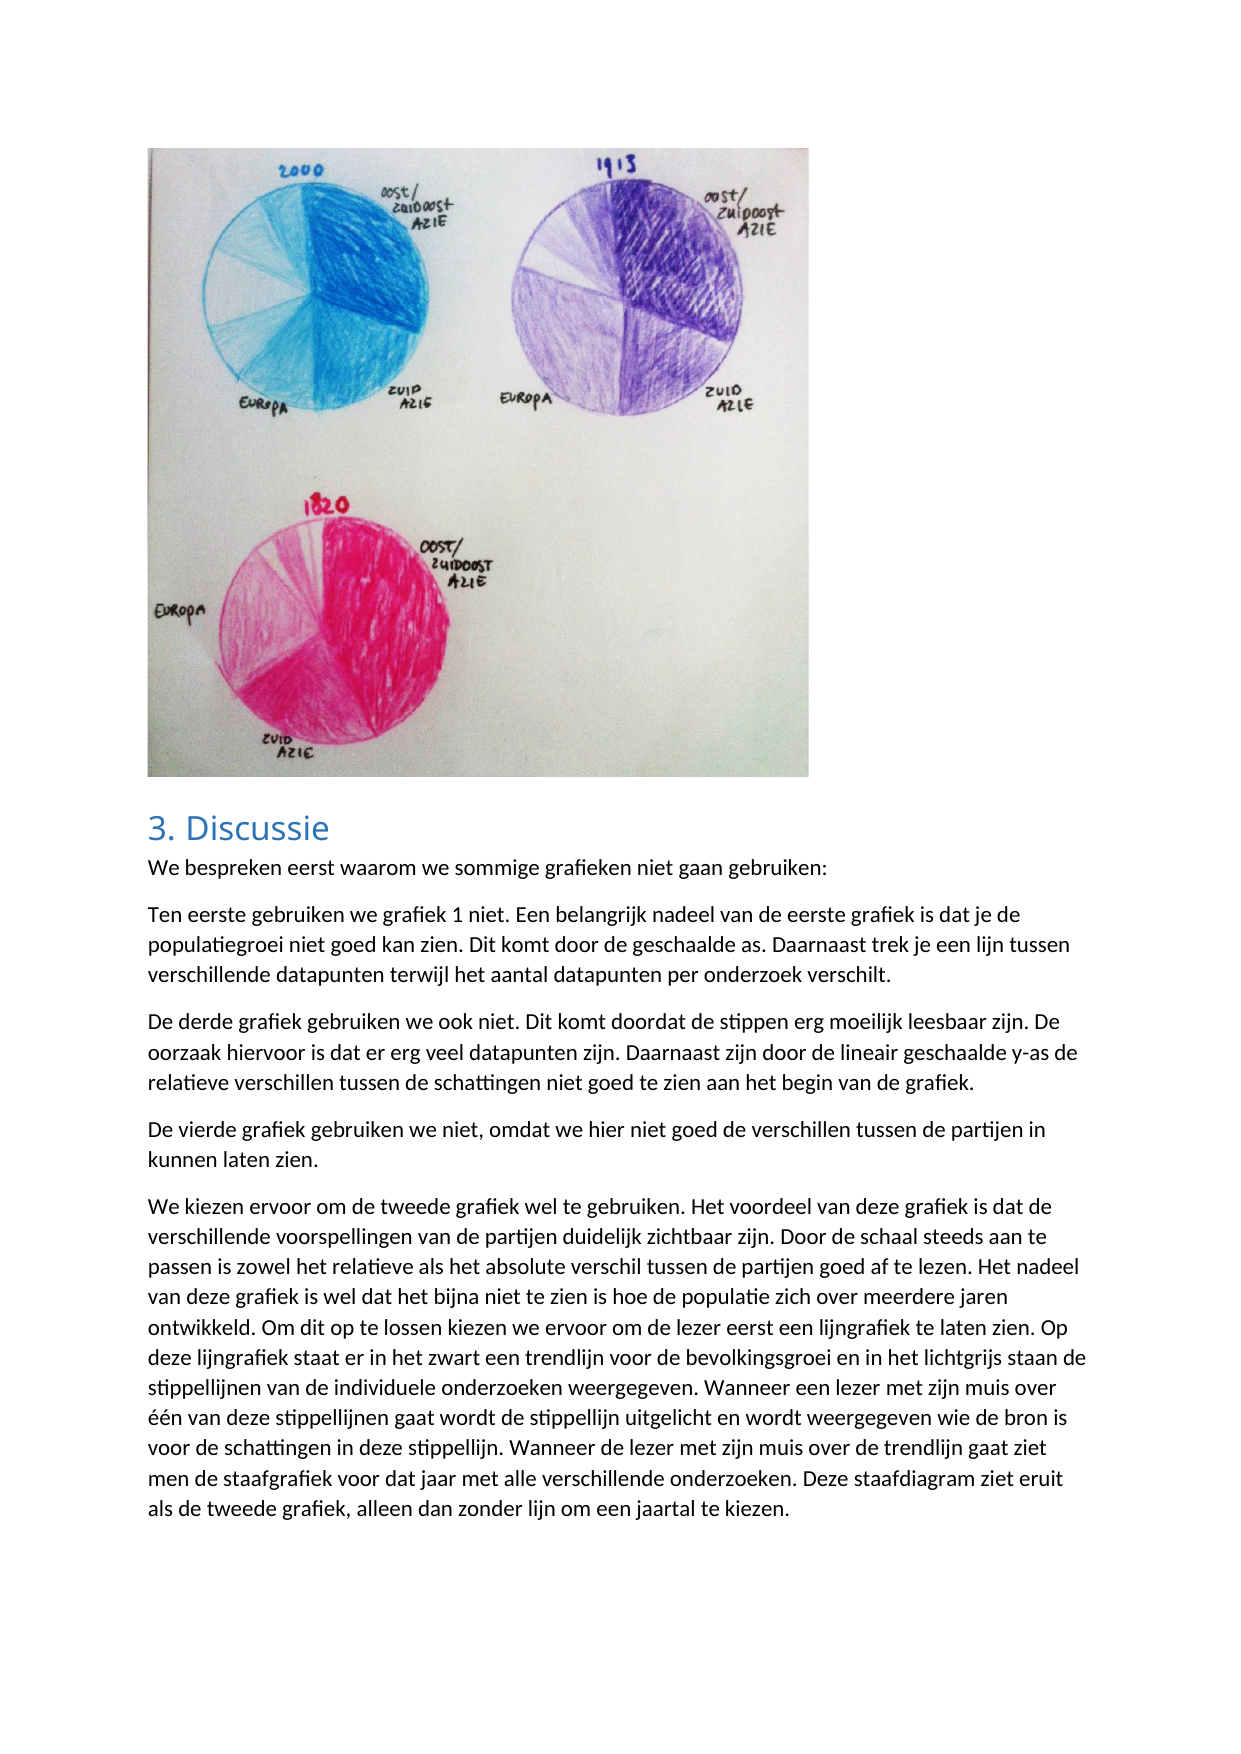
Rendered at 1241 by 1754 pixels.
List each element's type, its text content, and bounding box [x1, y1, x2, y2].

picture [147, 148, 809, 777]
text Ten eerste gebruiken we grafiek 1 niet. Een belangrijk nadeel van de eerste grafiek is dat je de populatiegroei niet goed kan zien. Dit komt door de geschaalde as. Daarnaast trek je een lijn tussen verschillende datapunten terwijl het aantal datapunten per onderzoek verschilt. [148, 900, 1093, 988]
text We kiezen ervoor om de tweede grafiek wel te gebruiken. Het voordeel van deze grafiek is dat de verschillende voorspellingen van de partijen duidelijk zichtbaar zijn. Door de schaal steeds aan te passen is zowel het relatieve als het absolute verschil tussen de partijen goed af te lezen. Het nadeel van deze grafiek is wel dat het bijna niet te zien is hoe de populatie zich over meerdere jaren ontwikkeld. Om dit op te lossen kiezen we ervoor om de lezer eerst een lijngrafiek te laten zien. Op deze lijngrafiek staat er in het zwart een trendlijn voor de bevolkingsgroei en in het lichtgrijs staan de stippellijnen van de individuele onderzoeken weergegeven. Wanneer een lezer met zijn muis over één van deze stippellijnen gaat wordt de stippellijn uitgelicht en wordt weergegeven wie de bron is voor de schattingen in deze stippellijn. Wanneer de lezer met zijn muis over de trendlijn gaat ziet men de staafgrafiek voor dat jaar met alle verschillende onderzoeken. Deze staafdiagram ziet eruit als de tweede grafiek, alleen dan zonder lijn om een jaartal te kiezen. [148, 1192, 1093, 1522]
text De vierde grafiek gebruiken we niet, omdat we hier niet goed de verschillen tussen de partijen in kunnen laten zien. [148, 1115, 1093, 1173]
text De derde grafiek gebruiken we ook niet. Dit komt doordat de stippen erg moeilijk leesbaar zijn. De oorzaak hiervoor is dat er erg veel datapunten zijn. Daarnaast zijn door de lineair geschaalde y-as de relatieve verschillen tussen de schattingen niet goed te zien aan het begin van de grafiek. [148, 1007, 1093, 1096]
subtitle Discussie [148, 804, 1093, 850]
text We bespreken eerst waarom we sommige grafieken niet gaan gebruiken: [148, 853, 1093, 881]
